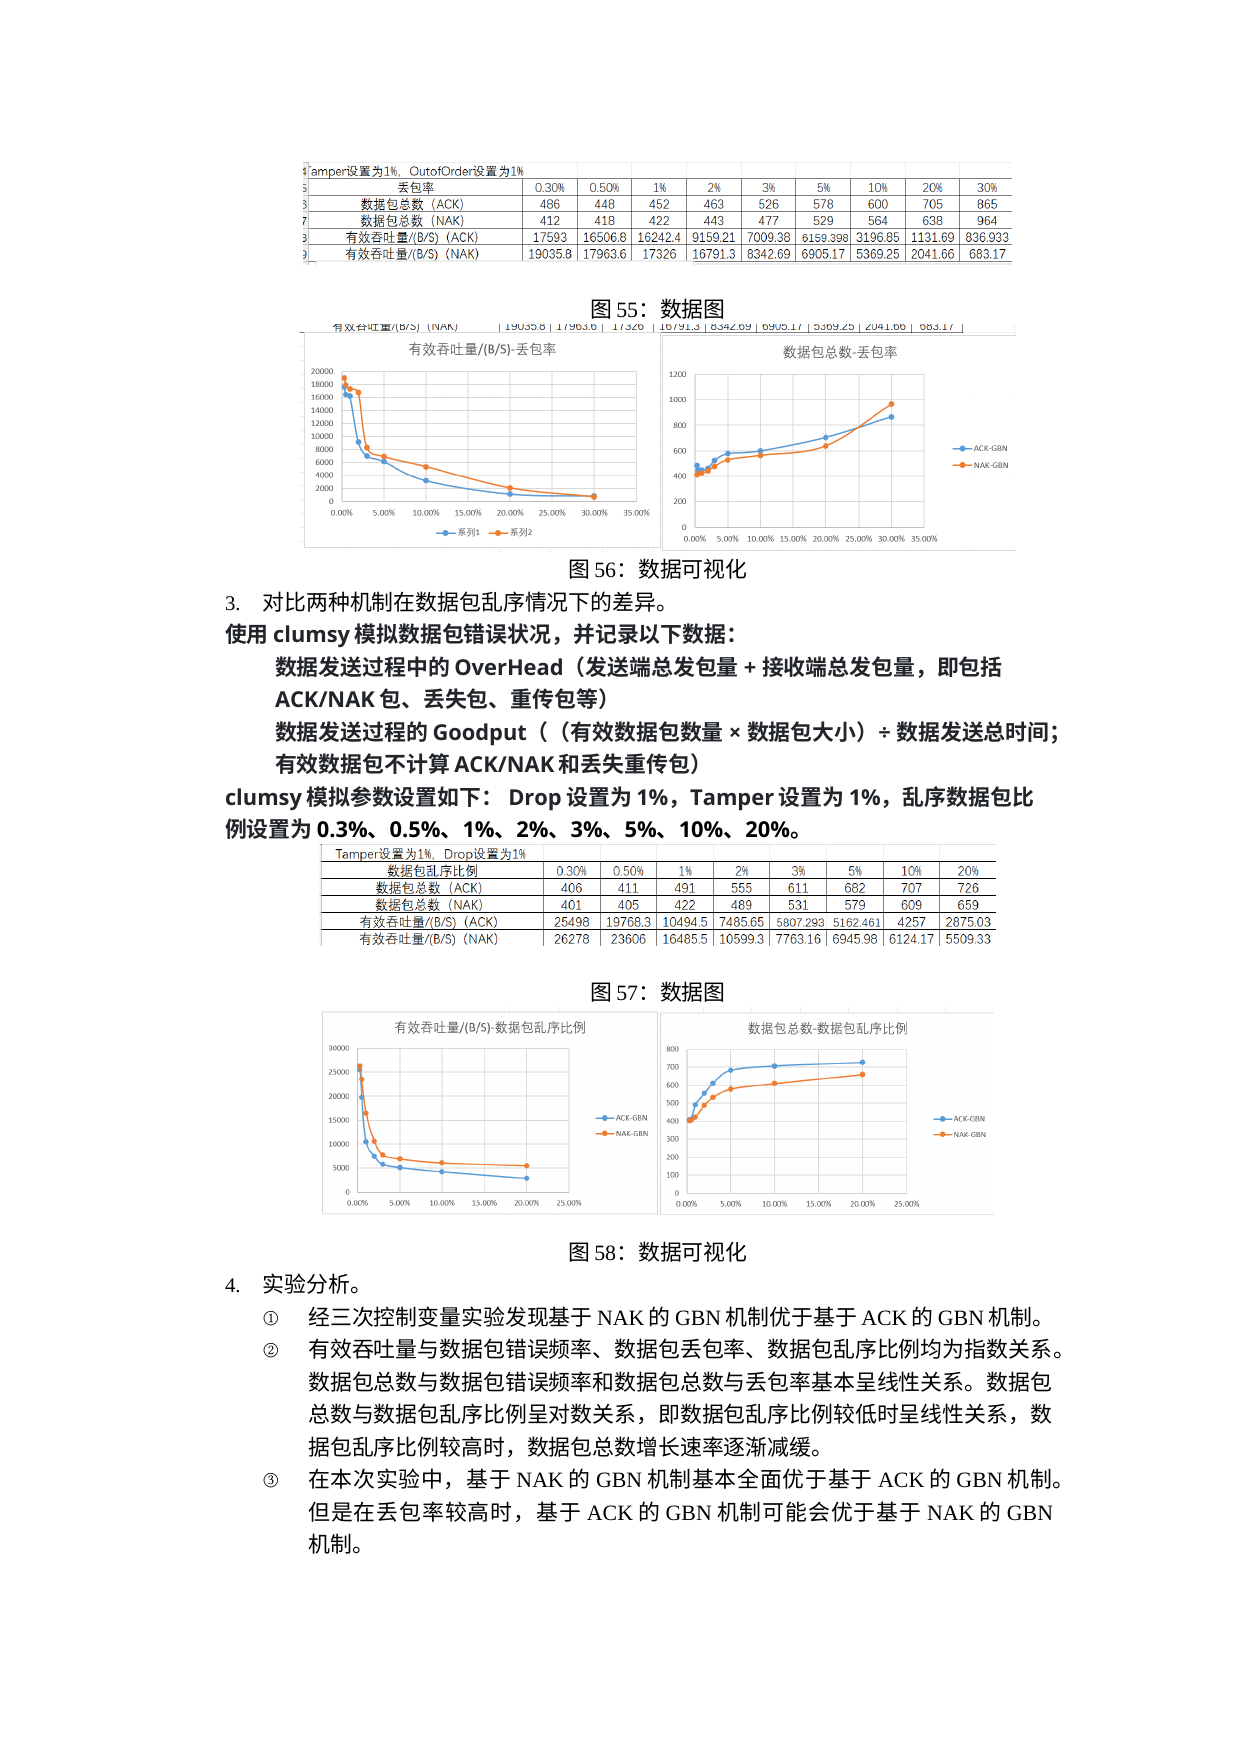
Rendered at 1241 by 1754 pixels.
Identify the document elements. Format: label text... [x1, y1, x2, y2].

text 使用clumsy模拟数据包错误状况，并记录以下数据： [225, 617, 1053, 649]
text 数据发送过程的Goodput（（有效数据包数量 × 数据包大小）÷ 数据发送总时间；有效数据包不计算ACK/NAK和丢失重传包） [275, 714, 1053, 779]
picture [299, 324, 1016, 552]
text clumsy模拟参数设置如下： Drop设置为1%，Tamper设置为1%，乱序数据包比例设置为0.3%、0.5%、1%、2%、3%、5%、10%、20%。 [225, 779, 1053, 844]
list 对比两种机制在数据包乱序情况下的差异。 [225, 584, 1053, 617]
list 有效吞吐量与数据包错误频率、数据包丢包率、数据包乱序比例均为指数关系。数据包总数与数据包错误频率和数据包总数与丢包率基本呈线性关系。数据包总数与数据包乱序比例呈对数关系，即数据包乱序比例较低时呈线性关系，数据包乱序比例较高时，数据包总数增长速率逐渐减缓。 [262, 1332, 1053, 1462]
list 图57：数据图 [262, 974, 1053, 1007]
list 图58：数据可视化 [262, 1234, 1053, 1267]
picture [303, 162, 1013, 265]
picture [319, 844, 996, 946]
list 在本次实验中，基于NAK的GBN机制基本全面优于基于ACK的GBN机制。但是在丢包率较高时，基于ACK的GBN机制可能会优于基于NAK的GBN机制。 [262, 1462, 1053, 1559]
list 图55：数据图 [262, 292, 1053, 324]
picture [321, 1007, 994, 1215]
list 实验分析。 [225, 1267, 1053, 1299]
list 经三次控制变量实验发现基于NAK的GBN机制优于基于ACK的GBN机制。 [262, 1299, 1053, 1332]
text 数据发送过程中的OverHead（发送端总发包量 + 接收端总发包量，即包括ACK/NAK包、丢失包、重传包等） [275, 649, 1053, 714]
list 图56：数据可视化 [262, 552, 1053, 584]
